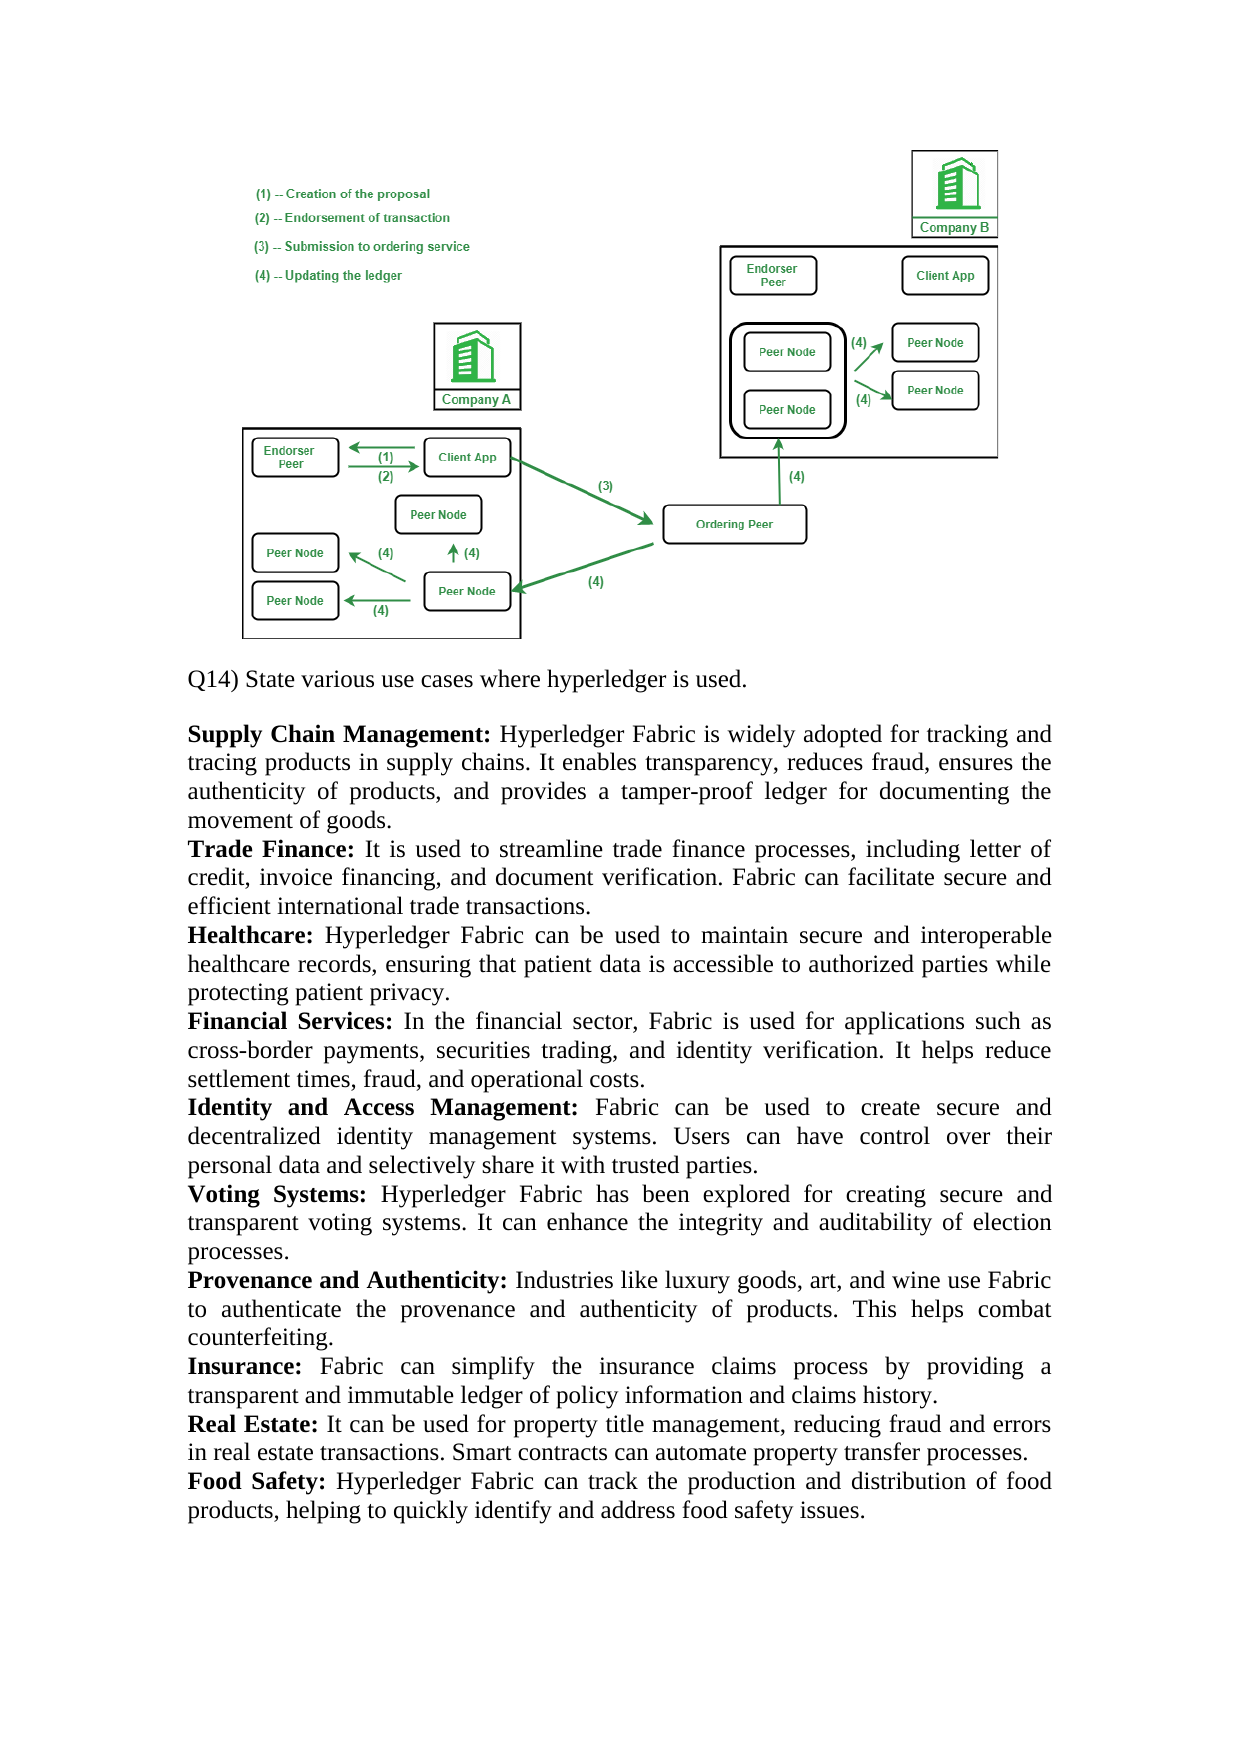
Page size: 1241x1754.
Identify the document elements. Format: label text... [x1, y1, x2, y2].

text Provenance and Authenticity: Industries like luxury goods, art, and wine use Fabric to authenticate the provenance and authenticity of products. This helps combat counterfeiting. [187, 1265, 1053, 1351]
text Real Estate: It can be used for property title management, reducing fraud and errors in real estate transactions. Smart contracts can automate property transfer processes. [187, 1409, 1053, 1466]
text Voting Systems: Hyperledger Fabric has been explored for creating secure and transparent voting systems. It can enhance the integrity and auditability of election processes. [187, 1179, 1053, 1265]
text Food Safety: Hyperledger Fabric can track the production and distribution of food products, helping to quickly identify and address food safety issues. [187, 1466, 1053, 1524]
text Insurance: Fabric can simplify the insurance claims process by providing a transparent and immutable ledger of policy information and claims history. [187, 1351, 1053, 1409]
text Trade Finance: It is used to streamline trade finance processes, including letter of credit, invoice financing, and document verification. Fabric can facilitate secure and efficient international trade transactions. [187, 834, 1053, 920]
text Financial Services: In the financial sector, Fabric is used for applications such as cross-border payments, securities trading, and identity verification. It helps reduce settlement times, fraud, and operational costs. [187, 1006, 1053, 1092]
text Q14) State various use cases where hyperledger is used. [187, 664, 1053, 693]
text Identity and Access Management: Fabric can be used to create secure and decentralized identity management systems. Users can have control over their personal data and selectively share it with trusted parties. [187, 1092, 1053, 1179]
picture [242, 150, 999, 639]
text Healthcare: Hyperledger Fabric can be used to maintain secure and interoperable healthcare records, ensuring that patient data is accessible to authorized parties while protecting patient privacy. [187, 920, 1053, 1006]
text Supply Chain Management: Hyperledger Fabric is widely adopted for tracking and tracing products in supply chains. It enables transparency, reduces fraud, ensures the authenticity of products, and provides a tamper-proof ledger for documenting the movement of goods. [187, 719, 1053, 834]
